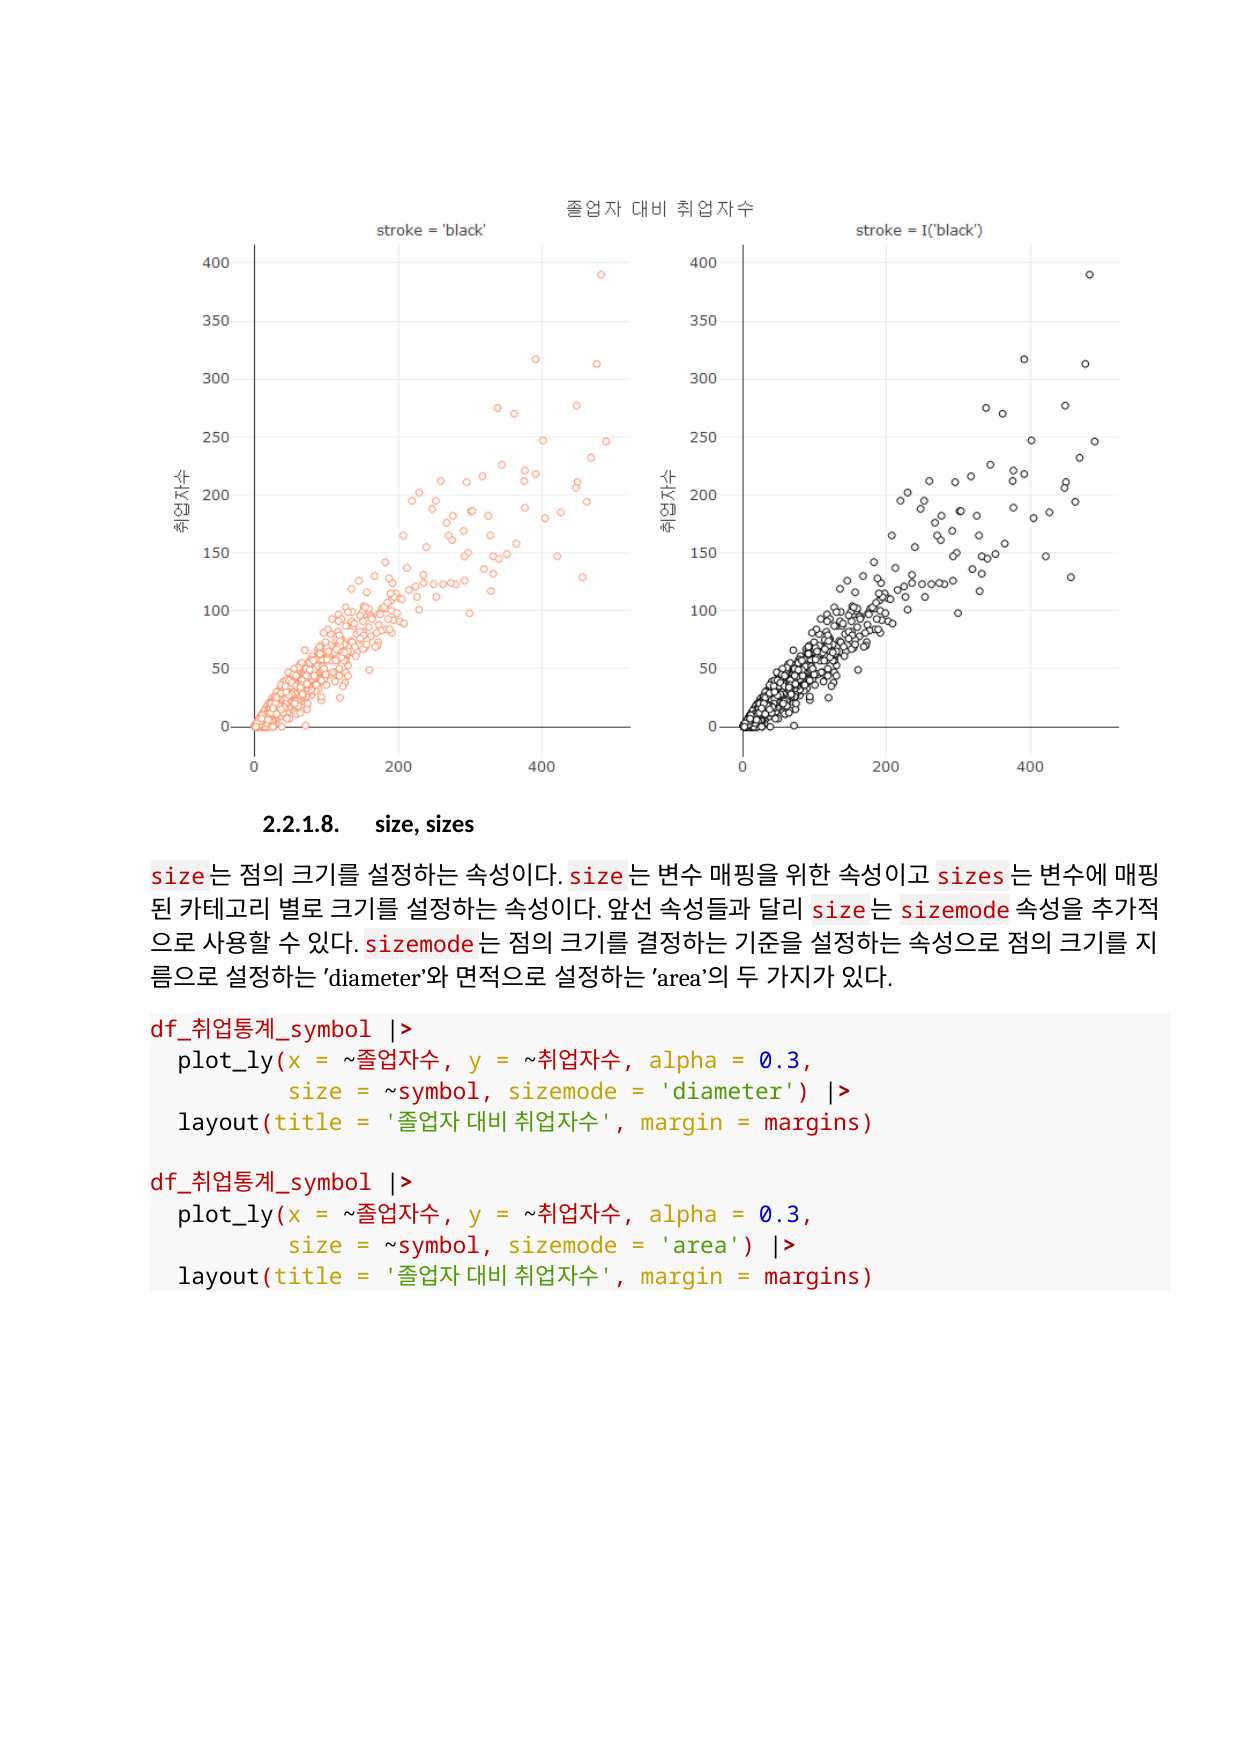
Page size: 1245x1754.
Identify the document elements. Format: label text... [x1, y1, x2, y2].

picture [172, 187, 1148, 788]
text df_취업통계_symbol |> plot_ly(x = ~졸업자수, y = ~취업자수, alpha = 0.3, size = ~symbol, sizemode = 'diameter') |> layout(title = '졸업자 대비 취업자수', margin = margins) df_취업통계_symbol |> plot_ly(x = ~졸업자수, y = ~취업자수, alpha = 0.3, size = ~symbol, sizemode = 'area') |> layout(title = '졸업자 대비 취업자수', margin = margins) [150, 1013, 1170, 1291]
subtitle size, sizes [262, 808, 1170, 839]
text size는 점의 크기를 설정하는 속성이다. size는 변수 매핑을 위한 속성이고 sizes는 변수에 매핑된 카테고리 별로 크기를 설정하는 속성이다. 앞선 속성들과 달리 size는 sizemode 속성을 추가적으로 사용할 수 있다. sizemode는 점의 크기를 결정하는 기준을 설정하는 속성으로 점의 크기를 지름으로 설정하는 ’diameter’와 면적으로 설정하는 ’area’의 두 가지가 있다. [150, 858, 1170, 994]
